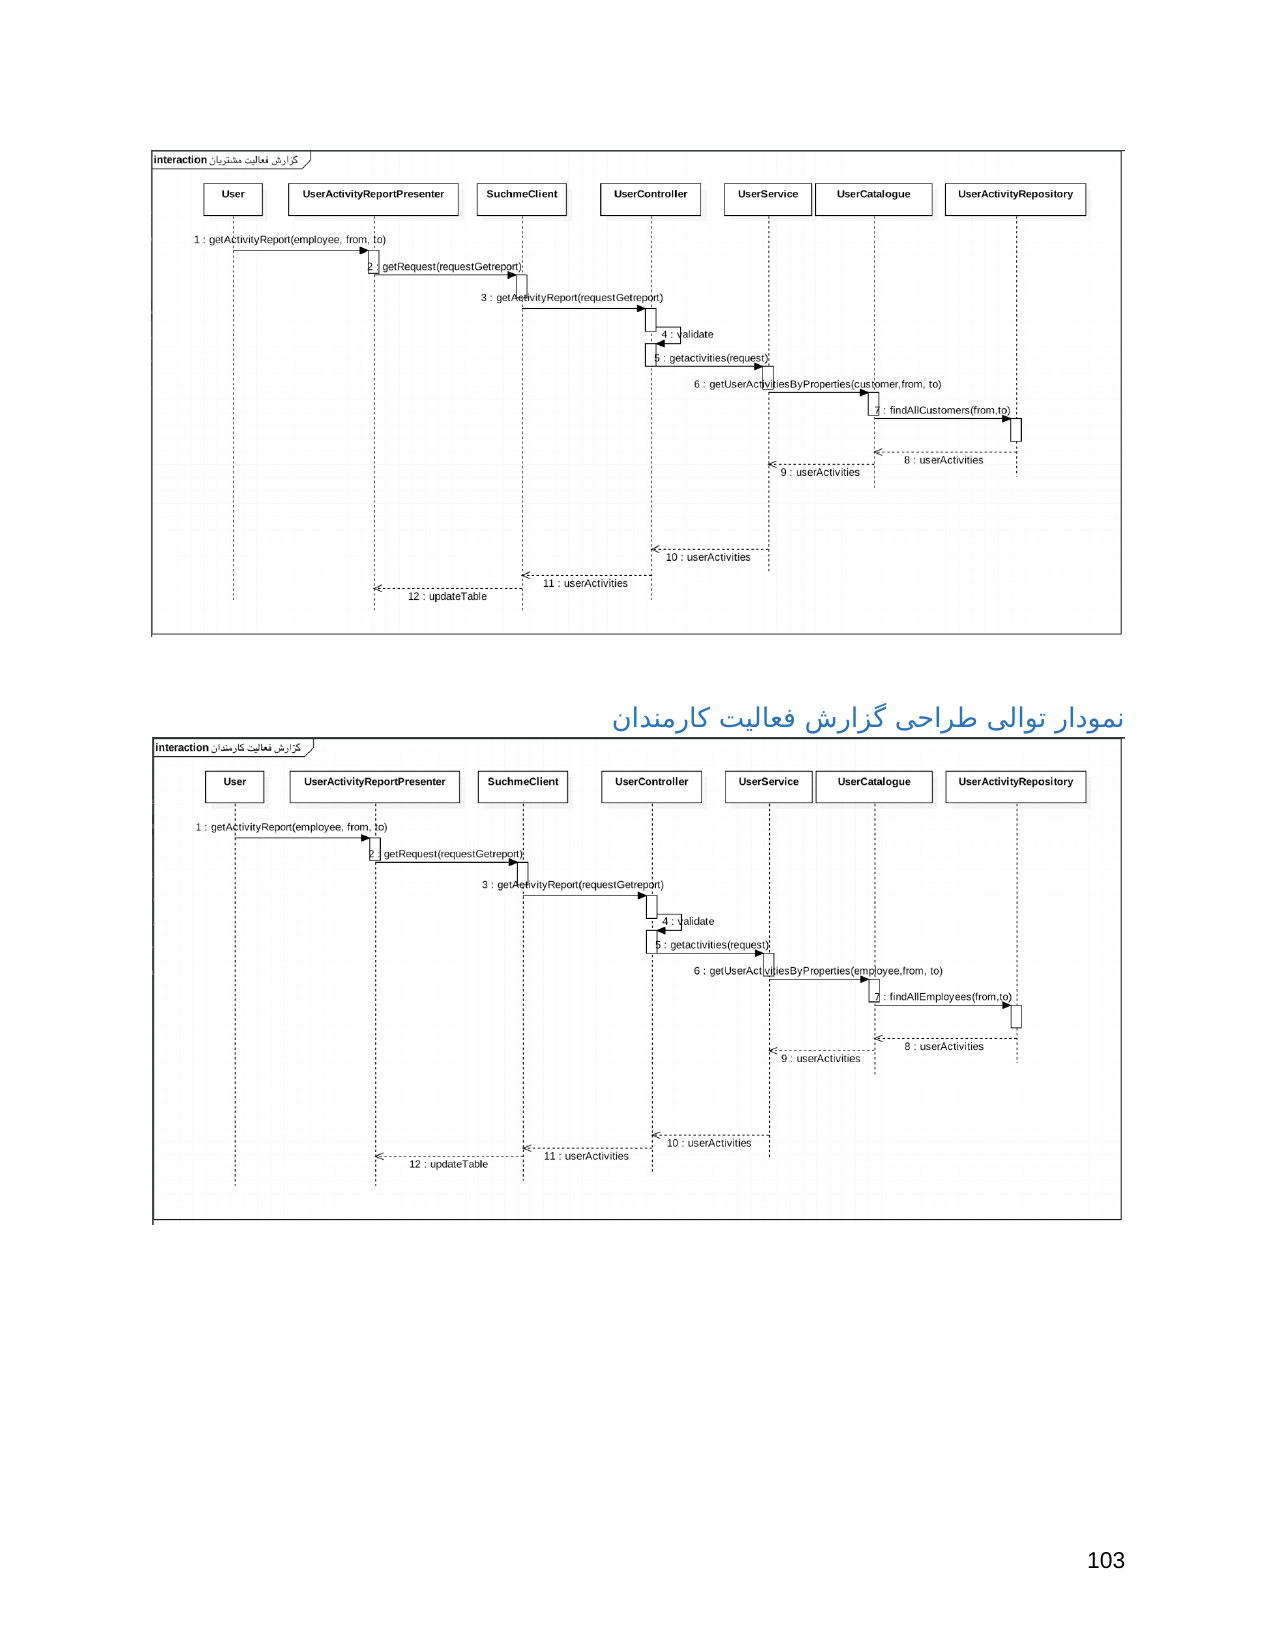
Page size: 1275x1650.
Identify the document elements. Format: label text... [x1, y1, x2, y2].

picture [150, 150, 1125, 637]
picture [151, 736, 1125, 1225]
subtitle نمودار توالی طراحی گزارش فعالیت کارمندان [150, 702, 1125, 734]
